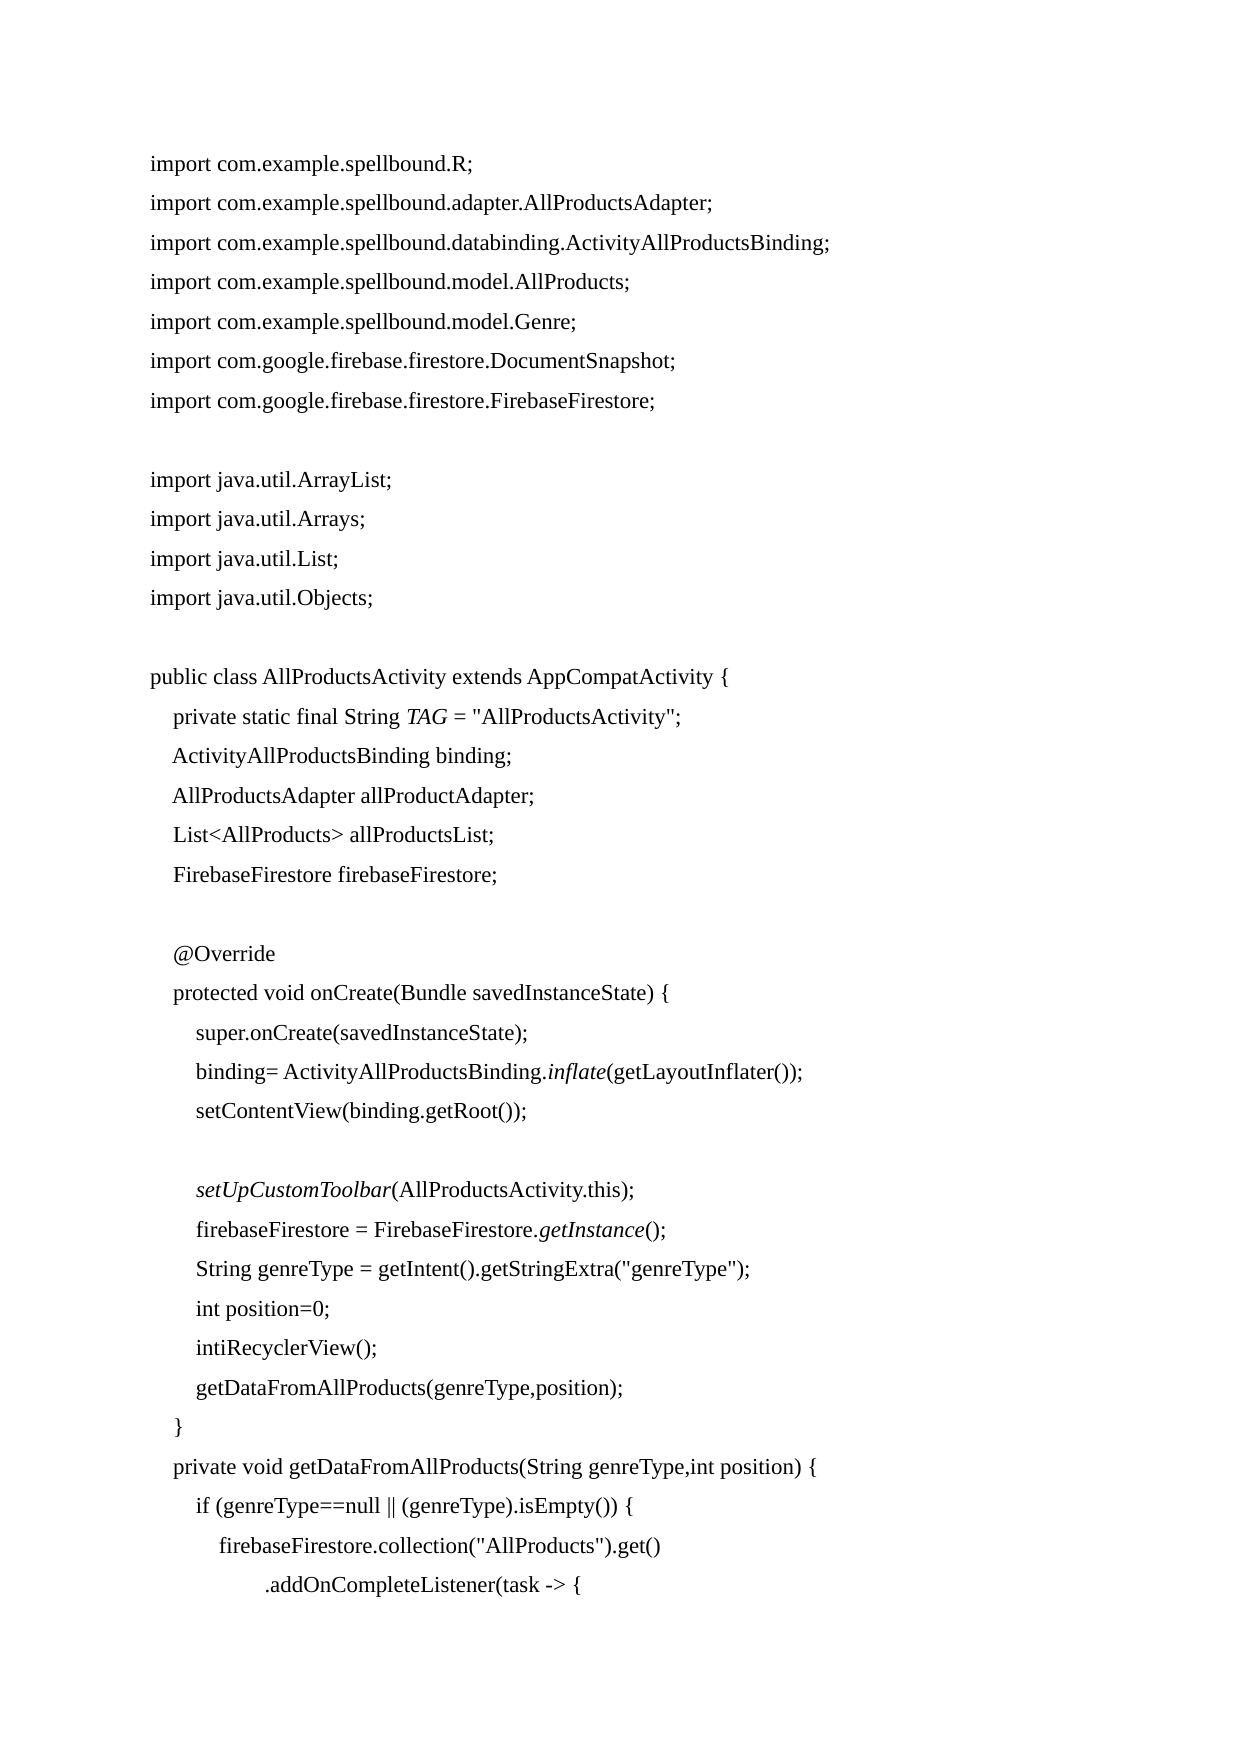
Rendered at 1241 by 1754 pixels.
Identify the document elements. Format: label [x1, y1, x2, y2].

text [150, 150, 1090, 1598]
